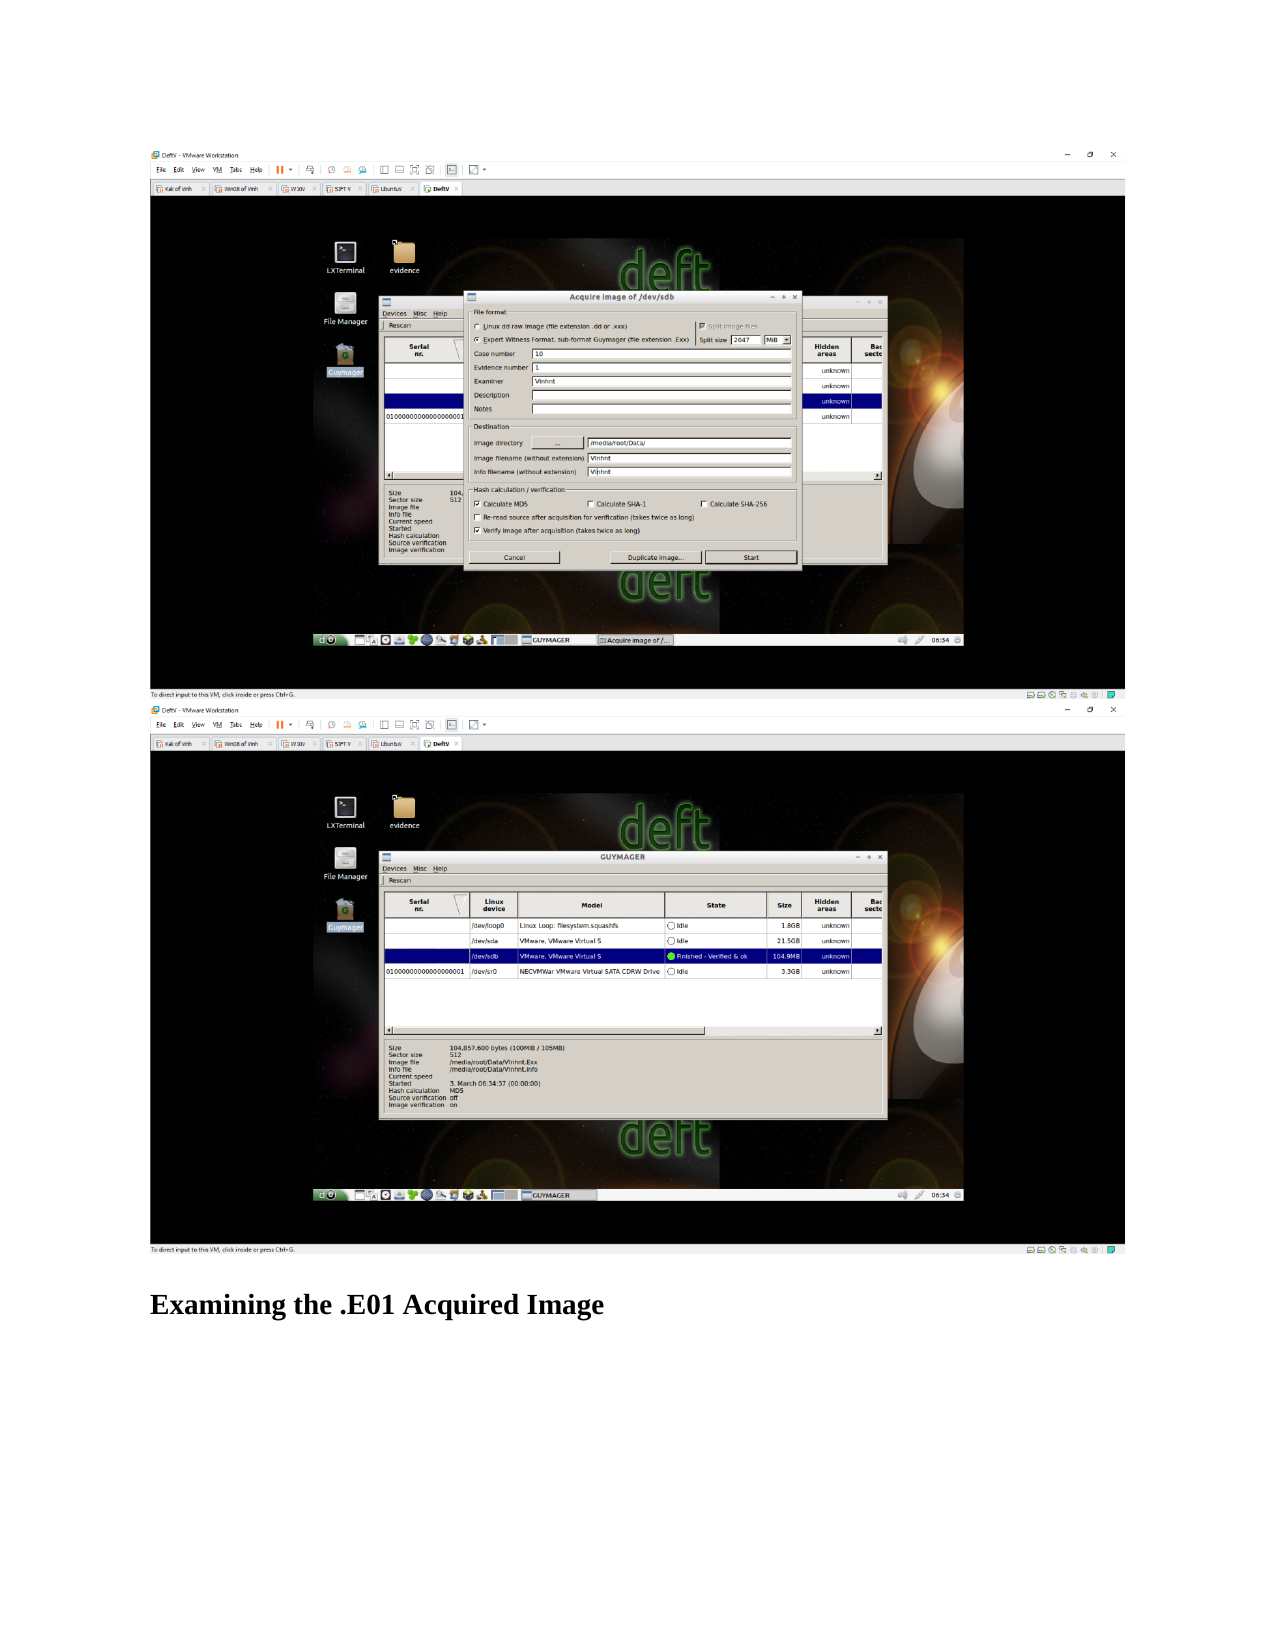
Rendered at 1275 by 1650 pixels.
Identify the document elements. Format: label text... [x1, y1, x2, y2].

text Examining the .E01 Acquired Image [150, 1287, 1125, 1320]
picture [150, 704, 1125, 1254]
picture [150, 150, 1125, 699]
